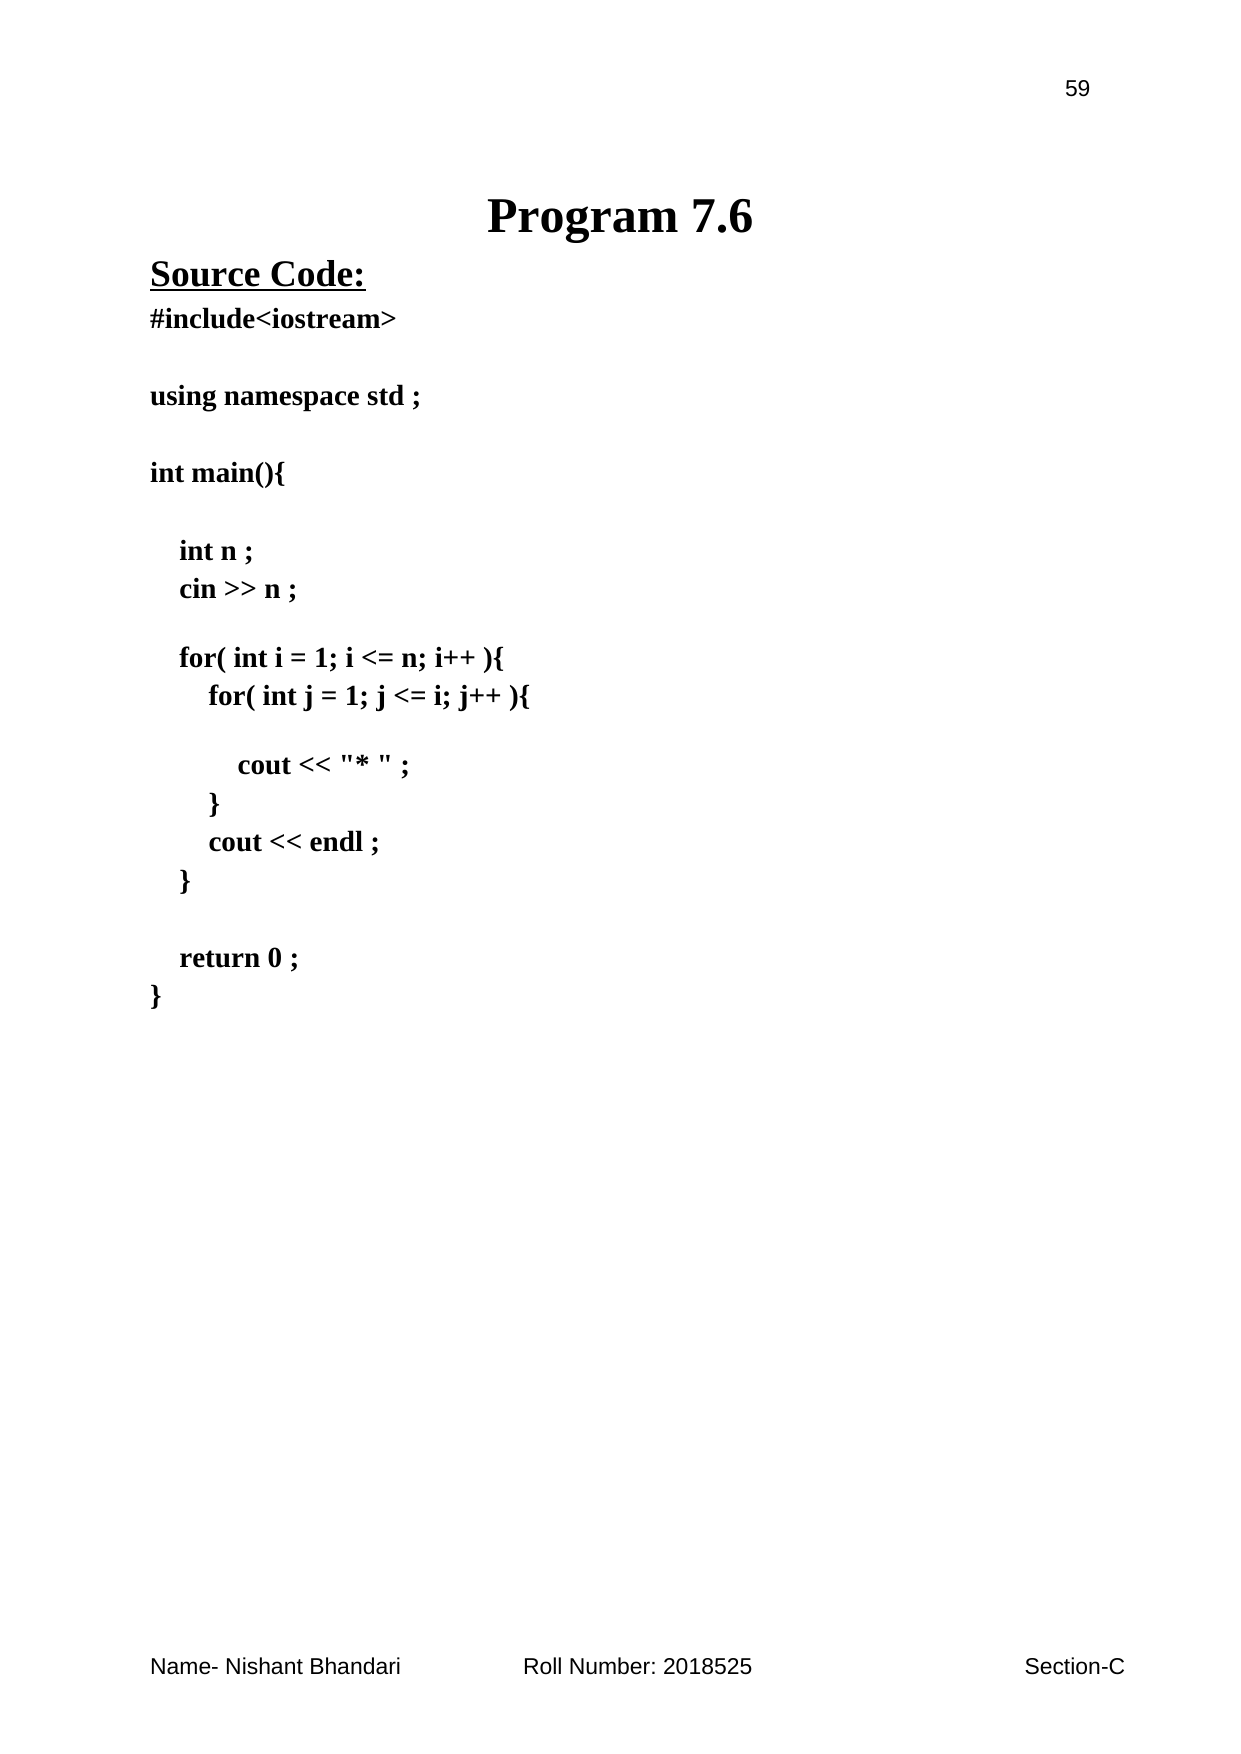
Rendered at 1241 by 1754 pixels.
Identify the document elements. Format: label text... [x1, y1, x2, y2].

text int main(){ [150, 456, 1090, 489]
text cin >> n ; [150, 571, 1090, 605]
text Program 7.6 [150, 186, 1090, 243]
text } [150, 978, 1090, 1012]
text using namespace std ; [150, 378, 1090, 412]
text } [150, 786, 1090, 819]
text cout << endl ; [150, 824, 1090, 858]
text for( int j = 1; j <= i; j++ ){ [150, 678, 1090, 712]
text int n ; [150, 533, 1090, 566]
text } [150, 863, 1090, 896]
text Source Code: [150, 252, 1090, 295]
text cout << "* " ; [150, 747, 1090, 781]
text for( int i = 1; i <= n; i++ ){ [150, 640, 1090, 673]
text #include<iostream> [150, 301, 1090, 335]
text return 0 ; [150, 940, 1090, 973]
